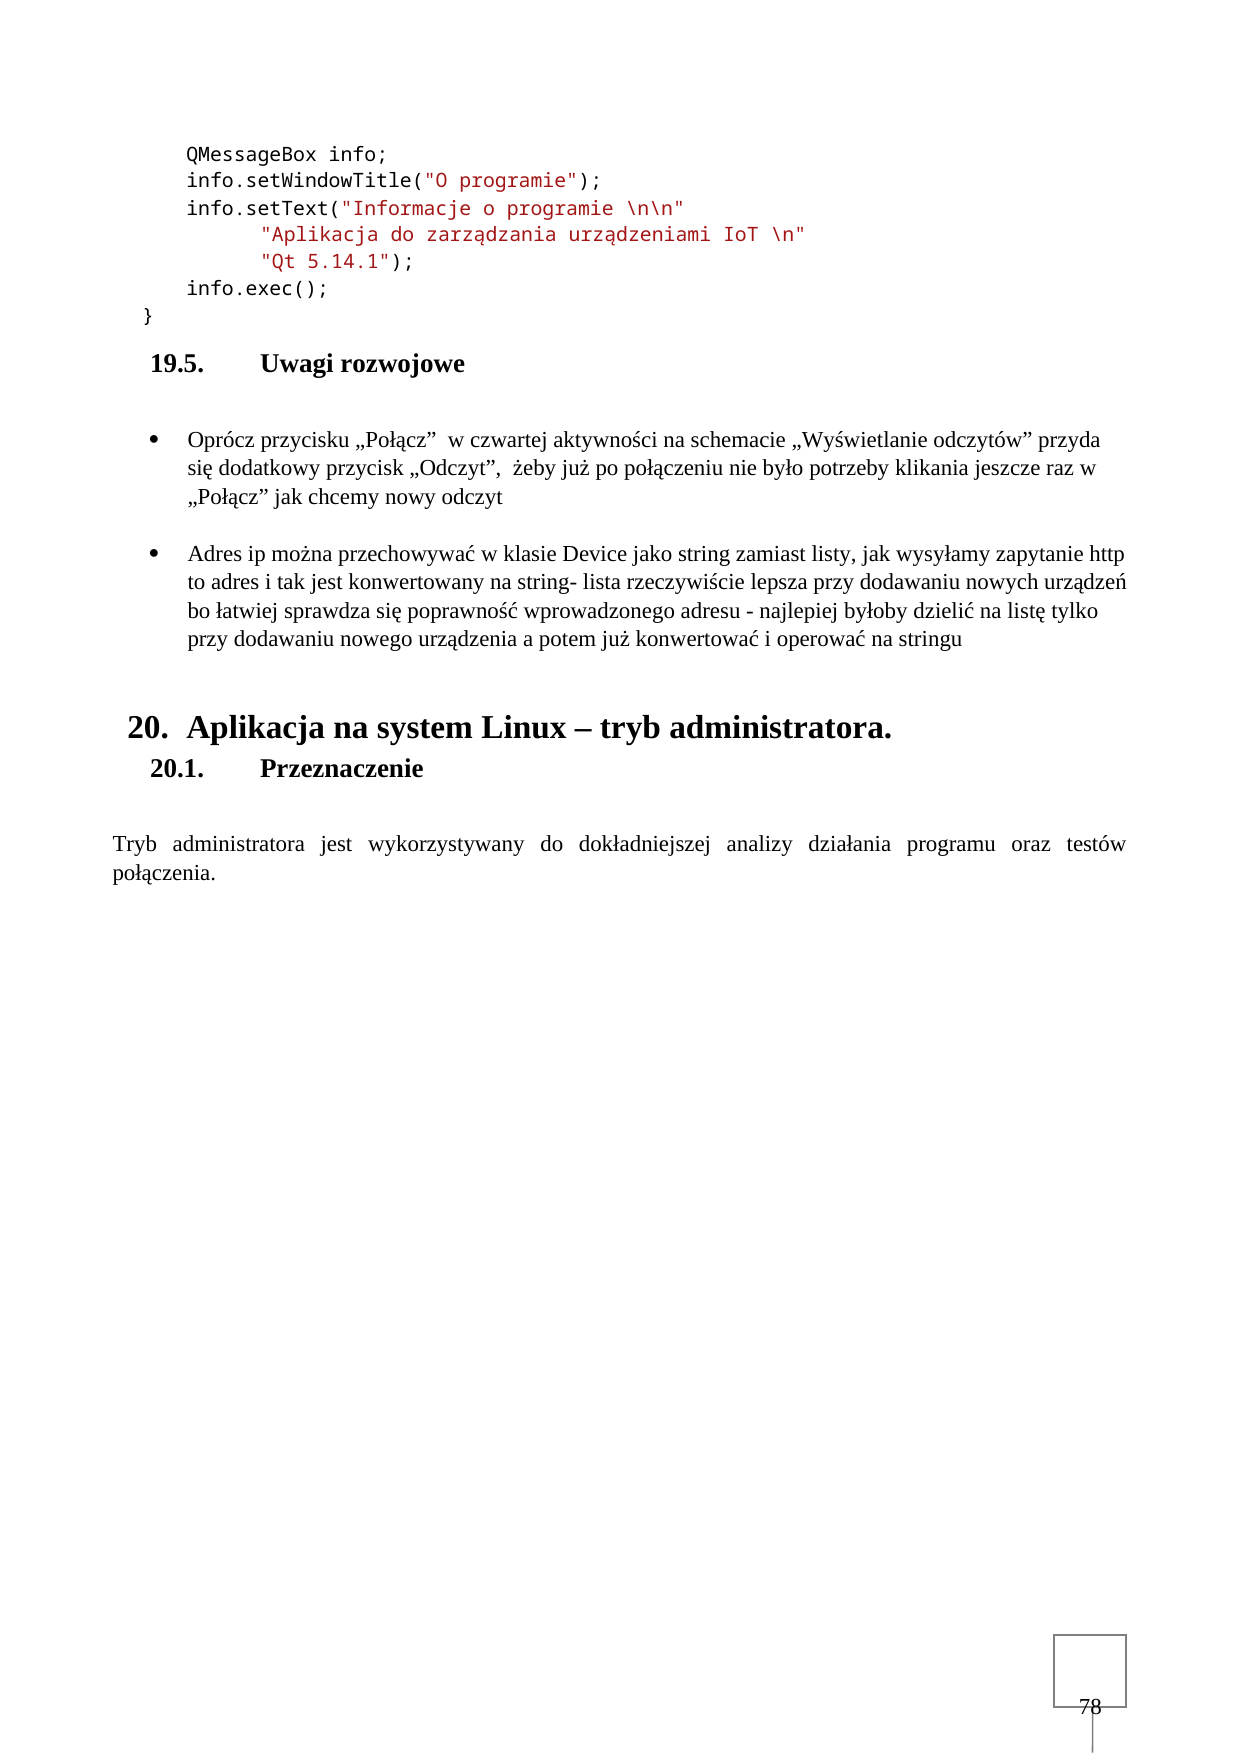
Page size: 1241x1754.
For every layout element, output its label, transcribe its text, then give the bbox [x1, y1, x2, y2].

list Oprócz przycisku „Połącz” w czwartej aktywności na schemacie „Wyświetlanie odczytów” przyda się dodatkowy przycisk „Odczyt”, żeby już po połączeniu nie było potrzeby klikania jeszcze raz w „Połącz” jak chcemy nowy odczyt [150, 426, 1128, 509]
text } [142, 302, 1128, 329]
text Tryb administratora jest wykorzystywany do dokładniejszej analizy działania programu oraz testów połączenia. [112, 830, 1128, 885]
text QMessageBox info; [112, 140, 1128, 167]
subtitle Przeznaczenie [150, 752, 1128, 783]
text info.setText("Informacje o programie \n\n" [112, 194, 1128, 221]
text "Qt 5.14.1"); [112, 248, 1128, 275]
subtitle Aplikacja na system Linux – tryb administratora. [127, 707, 1128, 745]
subtitle Uwagi rozwojowe [150, 347, 1128, 378]
text info.exec(); [112, 275, 1128, 302]
list Adres ip można przechowywać w klasie Device jako string zamiast listy, jak wysyłamy zapytanie http to adres i tak jest konwertowany na string- lista rzeczywiście lepsza przy dodawaniu nowych urządzeń bo łatwiej sprawdza się poprawność wprowadzonego adresu - najlepiej byłoby dzielić na listę tylko przy dodawaniu nowego urządzenia a potem już konwertować i operować na stringu [150, 540, 1128, 651]
text "Aplikacja do zarządzania urządzeniami IoT \n" [112, 221, 1128, 248]
text info.setWindowTitle("O programie"); [112, 167, 1128, 194]
